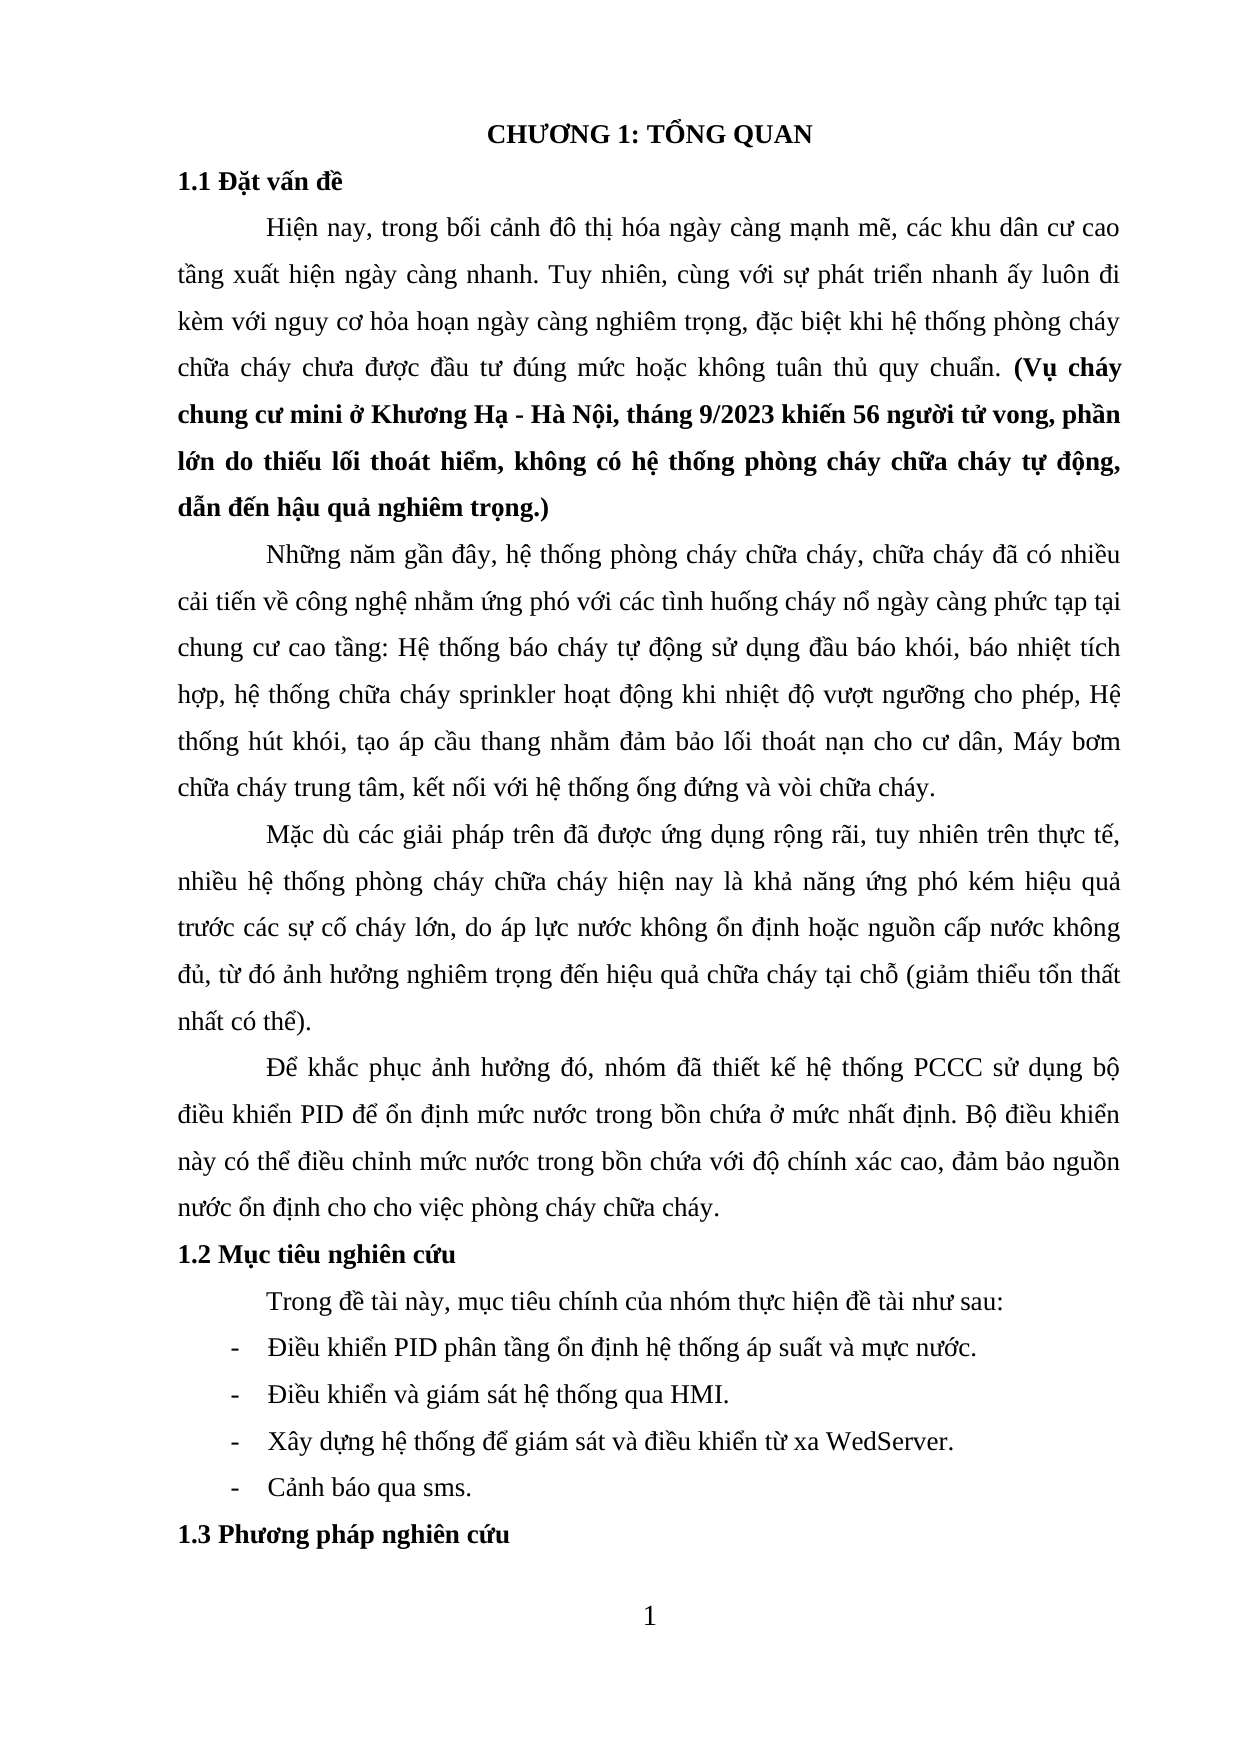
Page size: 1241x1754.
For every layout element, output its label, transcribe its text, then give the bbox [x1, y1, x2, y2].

text Mặc dù các giải pháp trên đã được ứng dụng rộng rãi, tuy nhiên trên thực tế, nhiều hệ thống phòng cháy chữa cháy hiện nay là khả năng ứng phó kém hiệu quả trước các sự cố cháy lớn, do áp lực nước không ổn định hoặc nguồn cấp nước không đủ, từ đó ảnh hưởng nghiêm trọng đến hiệu quả chữa cháy tại chỗ (giảm thiểu tổn thất nhất có thể). [177, 818, 1122, 1036]
text Trong đề tài này, mục tiêu chính của nhóm thực hiện đề tài như sau: [177, 1285, 1122, 1316]
subtitle 1.3 Phương pháp nghiên cứu [177, 1518, 1122, 1549]
subtitle 1.1 Đặt vấn đề [177, 165, 1122, 196]
list Điều khiển PID phân tầng ổn định hệ thống áp suất và mực nước. [230, 1331, 1122, 1363]
list Xây dựng hệ thống để giám sát và điều khiển từ xa WedServer. [230, 1425, 1122, 1456]
list Điều khiển và giám sát hệ thống qua HMI. [230, 1378, 1122, 1409]
text Hiện nay, trong bối cảnh đô thị hóa ngày càng mạnh mẽ, các khu dân cư cao tầng xuất hiện ngày càng nhanh. Tuy nhiên, cùng với sự phát triển nhanh ấy luôn đi kèm với nguy cơ hỏa hoạn ngày càng nghiêm trọng, đặc biệt khi hệ thống phòng cháy chữa cháy chưa được đầu tư đúng mức hoặc không tuân thủ quy chuẩn. (Vụ cháy chung cư mini ở Khương Hạ - Hà Nội, tháng 9/2023 khiến 56 người tử vong, phần lớn do thiếu lối thoát hiểm, không có hệ thống phòng cháy chữa cháy tự động, dẫn đến hậu quả nghiêm trọng.) [177, 211, 1122, 523]
subtitle CHƯƠNG 1: TỔNG QUAN [177, 118, 1122, 149]
list Cảnh báo qua sms. [230, 1471, 1122, 1503]
text Để khắc phục ảnh hưởng đó, nhóm đã thiết kế hệ thống PCCC sử dụng bộ điều khiển PID để ổn định mức nước trong bồn chứa ở mức nhất định. Bộ điều khiển này có thể điều chỉnh mức nước trong bồn chứa với độ chính xác cao, đảm bảo nguồn nước ổn định cho cho việc phòng cháy chữa cháy. [177, 1051, 1122, 1223]
text Những năm gần đây, hệ thống phòng cháy chữa cháy, chữa cháy đã có nhiều cải tiến về công nghệ nhằm ứng phó với các tình huống cháy nổ ngày càng phức tạp tại chung cư cao tầng: Hệ thống báo cháy tự động sử dụng đầu báo khói, báo nhiệt tích hợp, hệ thống chữa cháy sprinkler hoạt động khi nhiệt độ vượt ngưỡng cho phép, Hệ thống hút khói, tạo áp cầu thang nhằm đảm bảo lối thoát nạn cho cư dân, Máy bơm chữa cháy trung tâm, kết nối với hệ thống ống đứng và vòi chữa cháy. [177, 538, 1122, 803]
subtitle 1.2 Mục tiêu nghiên cứu [177, 1238, 1122, 1269]
